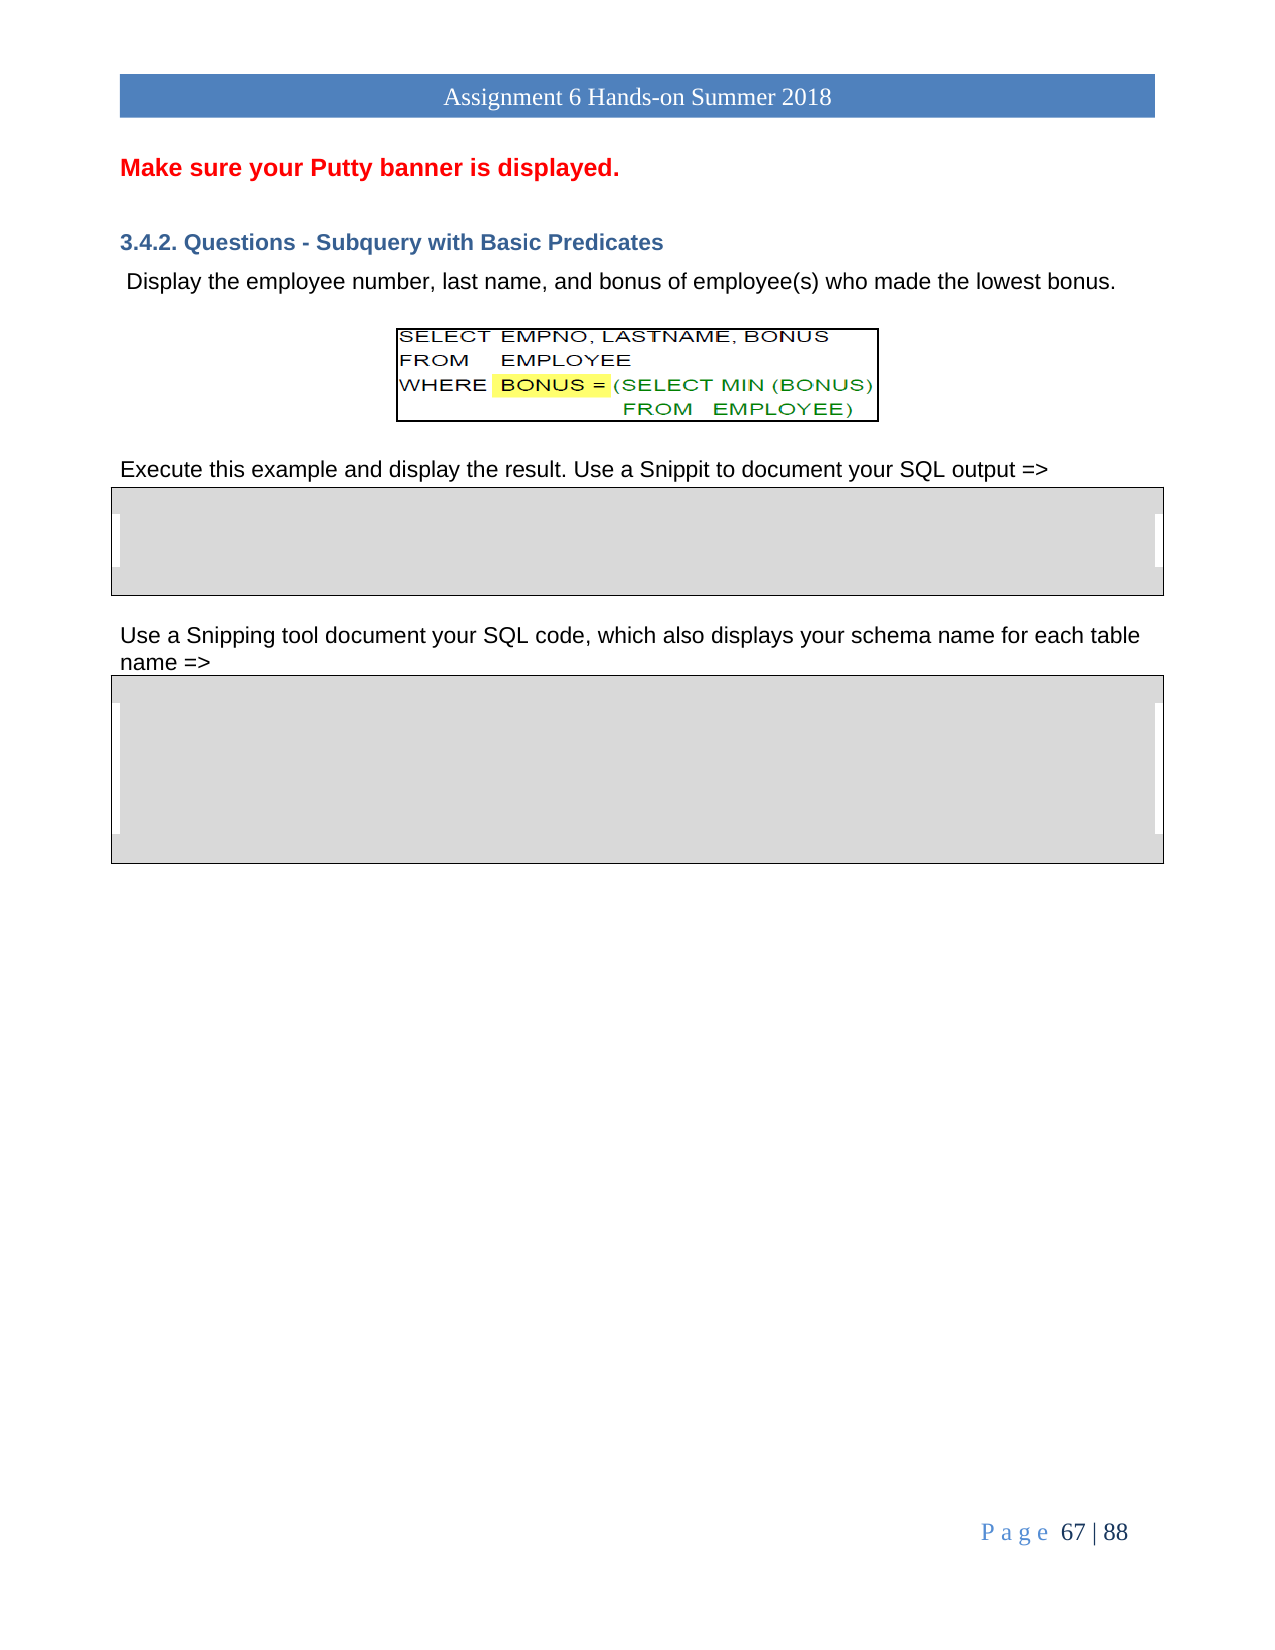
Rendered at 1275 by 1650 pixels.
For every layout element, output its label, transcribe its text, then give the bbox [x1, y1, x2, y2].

text Display the employee number, last name, and bonus of employee(s) who made the lowest bonus. [120, 268, 1155, 294]
subtitle 3.4.2. Questions - Subquery with Basic Predicates [120, 229, 1155, 255]
text Execute this example and display the result. Use a Snippit to document your SQL output => [120, 456, 1155, 483]
text Make sure your Putty banner is displayed. [120, 153, 1155, 182]
text Use a Snipping tool document your SQL code, which also displays your schema name for each table name => [120, 622, 1155, 675]
picture [398, 330, 877, 420]
